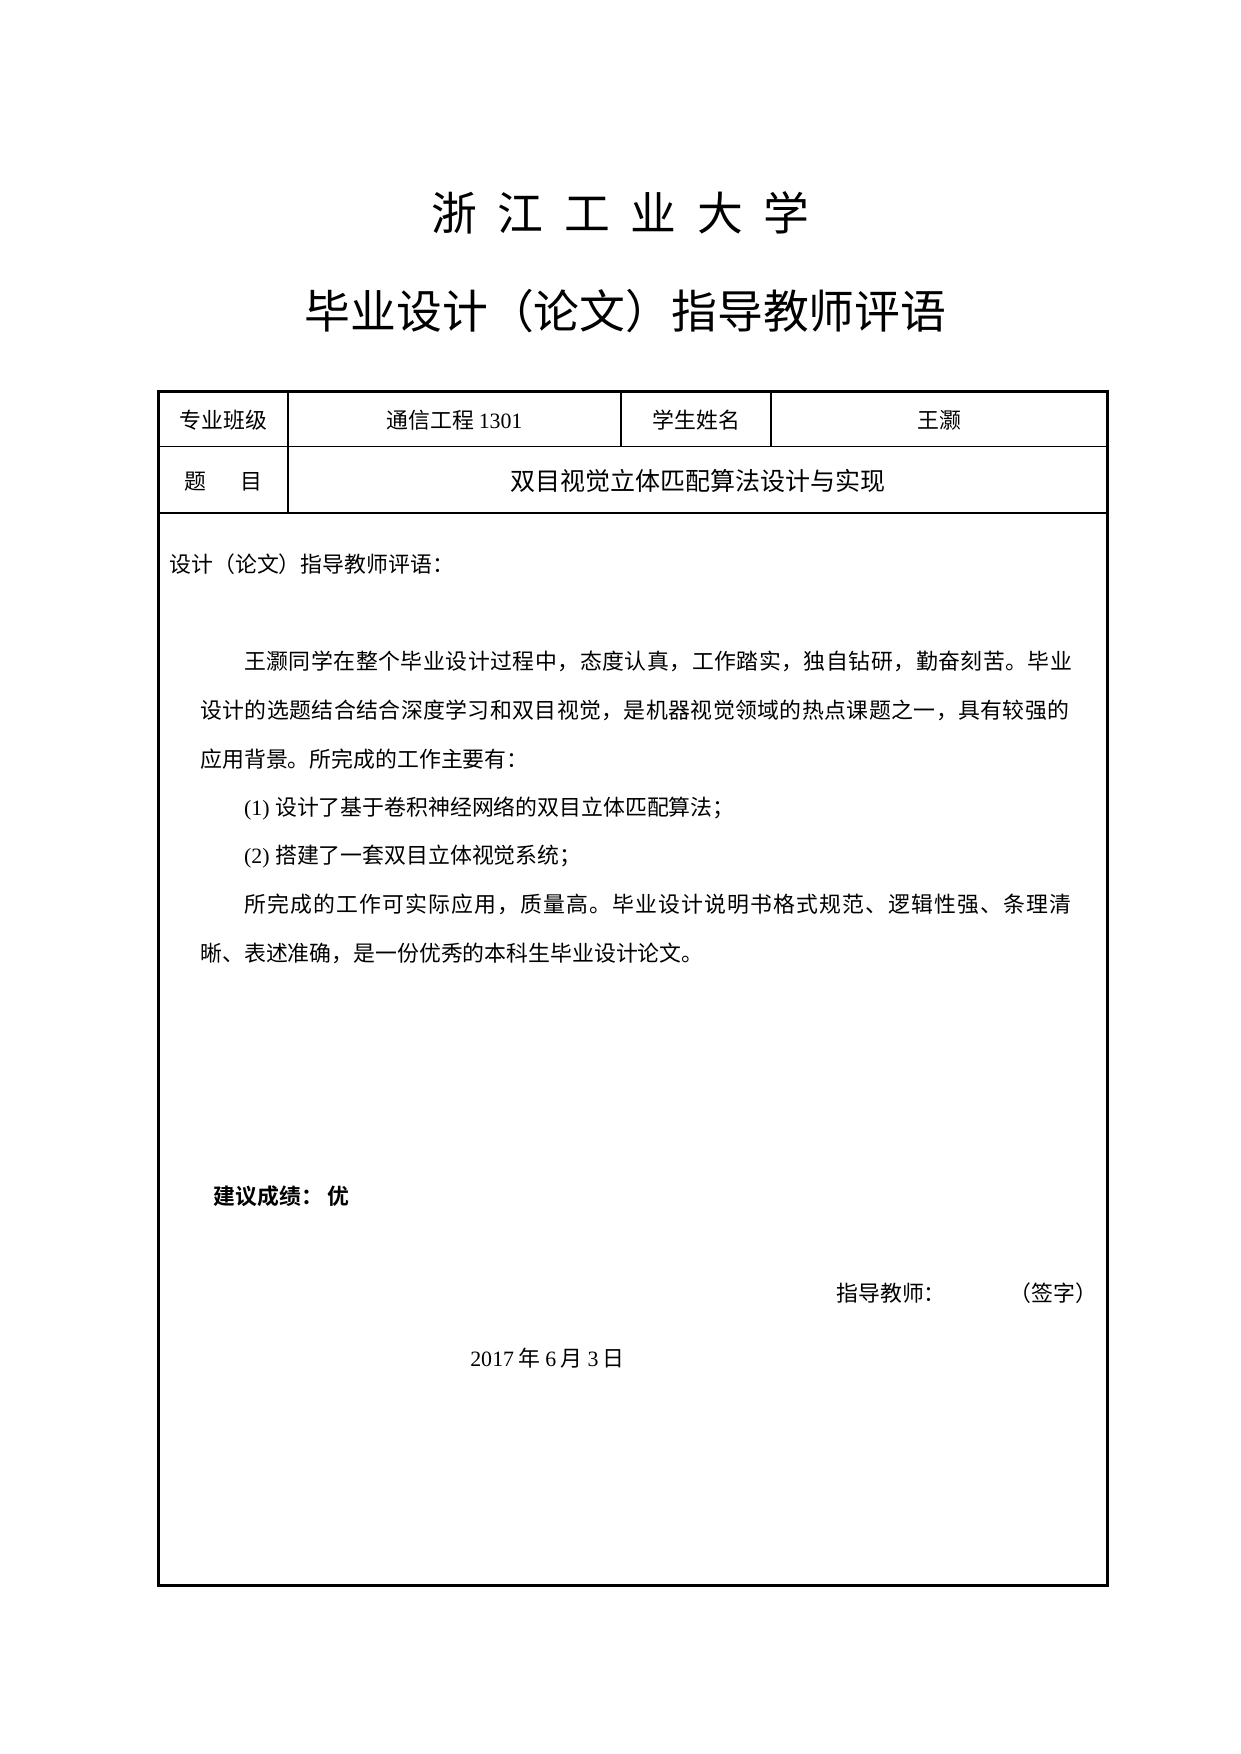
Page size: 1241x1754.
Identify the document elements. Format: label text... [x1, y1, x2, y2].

table_header 学生姓名 [622, 393, 770, 446]
text 浙 江 工 业 大 学 [150, 162, 1090, 259]
table_cell 设计（论文）指导教师评语： 王灏同学在整个毕业设计过程中，态度认真，工作踏实，独自钻研，勤奋刻苦。毕业设计的选题结合结合深度学习和双目视觉，是机器视觉领域的热点课题之一，具有较强的应用背景。所完成的工作主要有： (1) 设计了基于卷积神经网络的双目立体匹配算法； (2) 搭建了一套双目立体视觉系统； 所完成的工作可实际应用，质量高。毕业设计说明书格式规范、逻辑性强、条理清晰、表述准确，是一份优秀的本科生毕业设计论文。 建议成绩： 优 指导教师： （签字） 2017年 6月 3日 [160, 514, 1106, 1583]
table_header 王灏 [772, 393, 1106, 446]
table_header 通信工程1301 [289, 393, 620, 446]
text 毕业设计（论文）指导教师评语 [160, 259, 1090, 357]
table_cell 题 目 [160, 447, 287, 512]
table_cell 双目视觉立体匹配算法设计与实现 [289, 447, 1106, 512]
table_header 专业班级 [160, 393, 287, 446]
